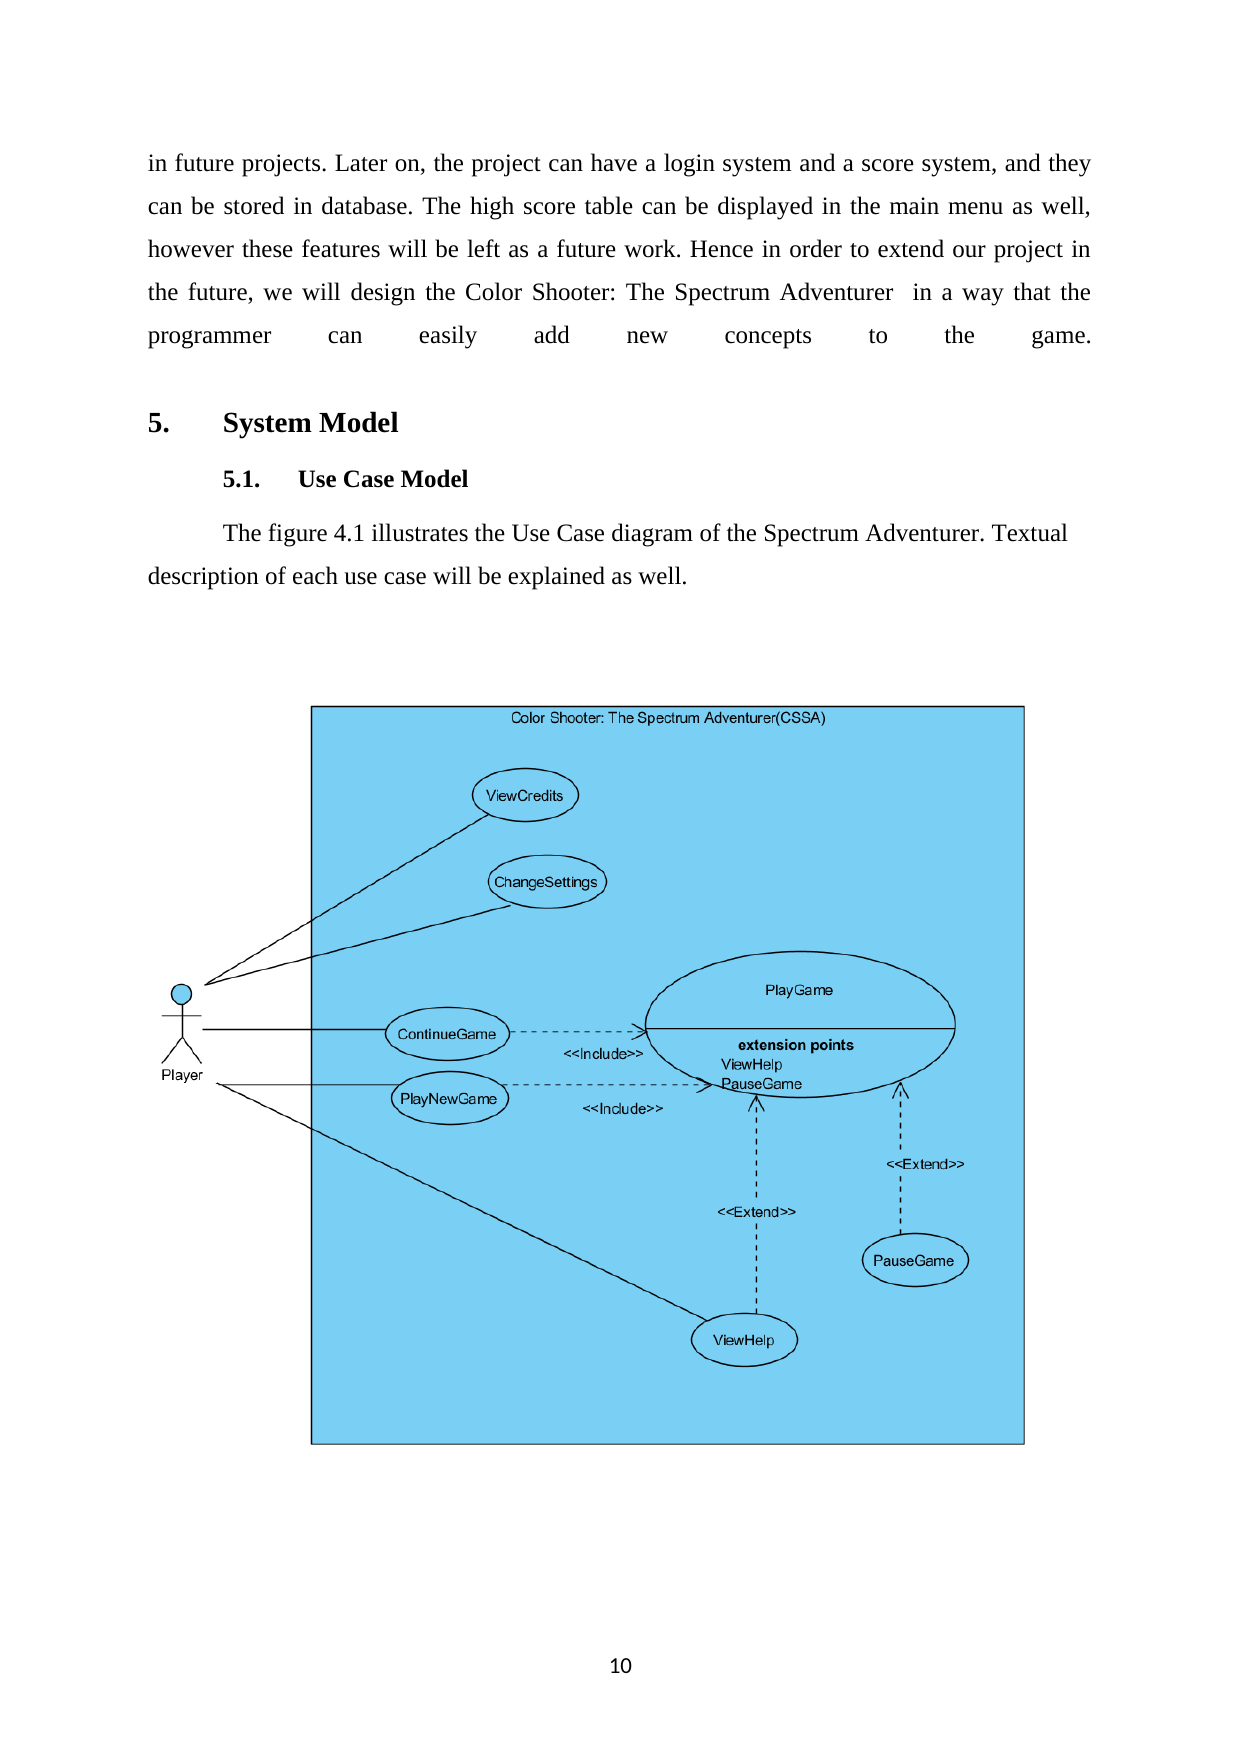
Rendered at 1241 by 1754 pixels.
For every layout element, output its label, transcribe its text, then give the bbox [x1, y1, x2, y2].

subtitle 5. System Model [148, 405, 1093, 438]
subtitle 5.1. Use Case Model [148, 464, 1093, 493]
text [148, 148, 1093, 391]
text The figure 4.1 illustrates the Use Case diagram of the Spectrum Adventurer. Textual description of each use case will be explained as well. [148, 518, 1093, 590]
picture [132, 687, 1078, 1490]
